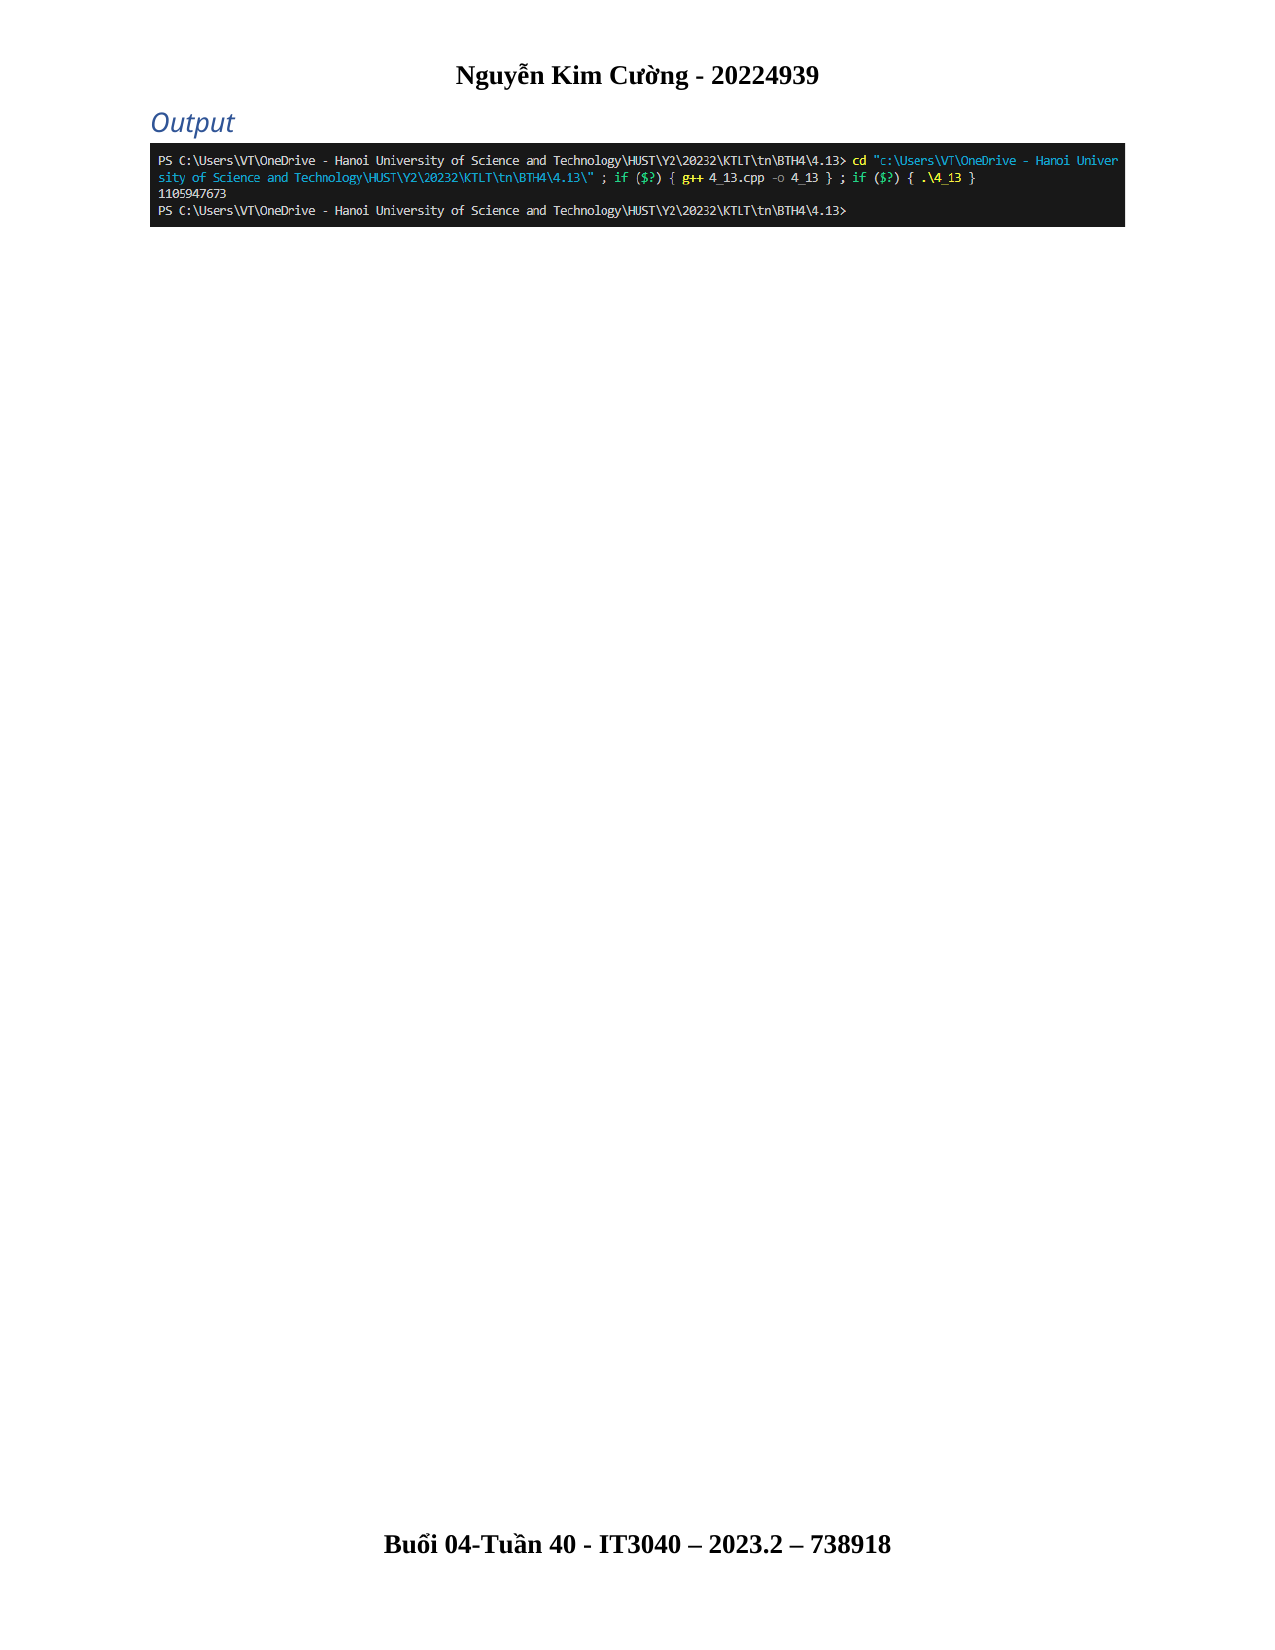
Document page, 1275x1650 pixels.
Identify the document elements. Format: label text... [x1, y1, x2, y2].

picture [150, 143, 1125, 227]
subtitle Output [150, 103, 1125, 140]
